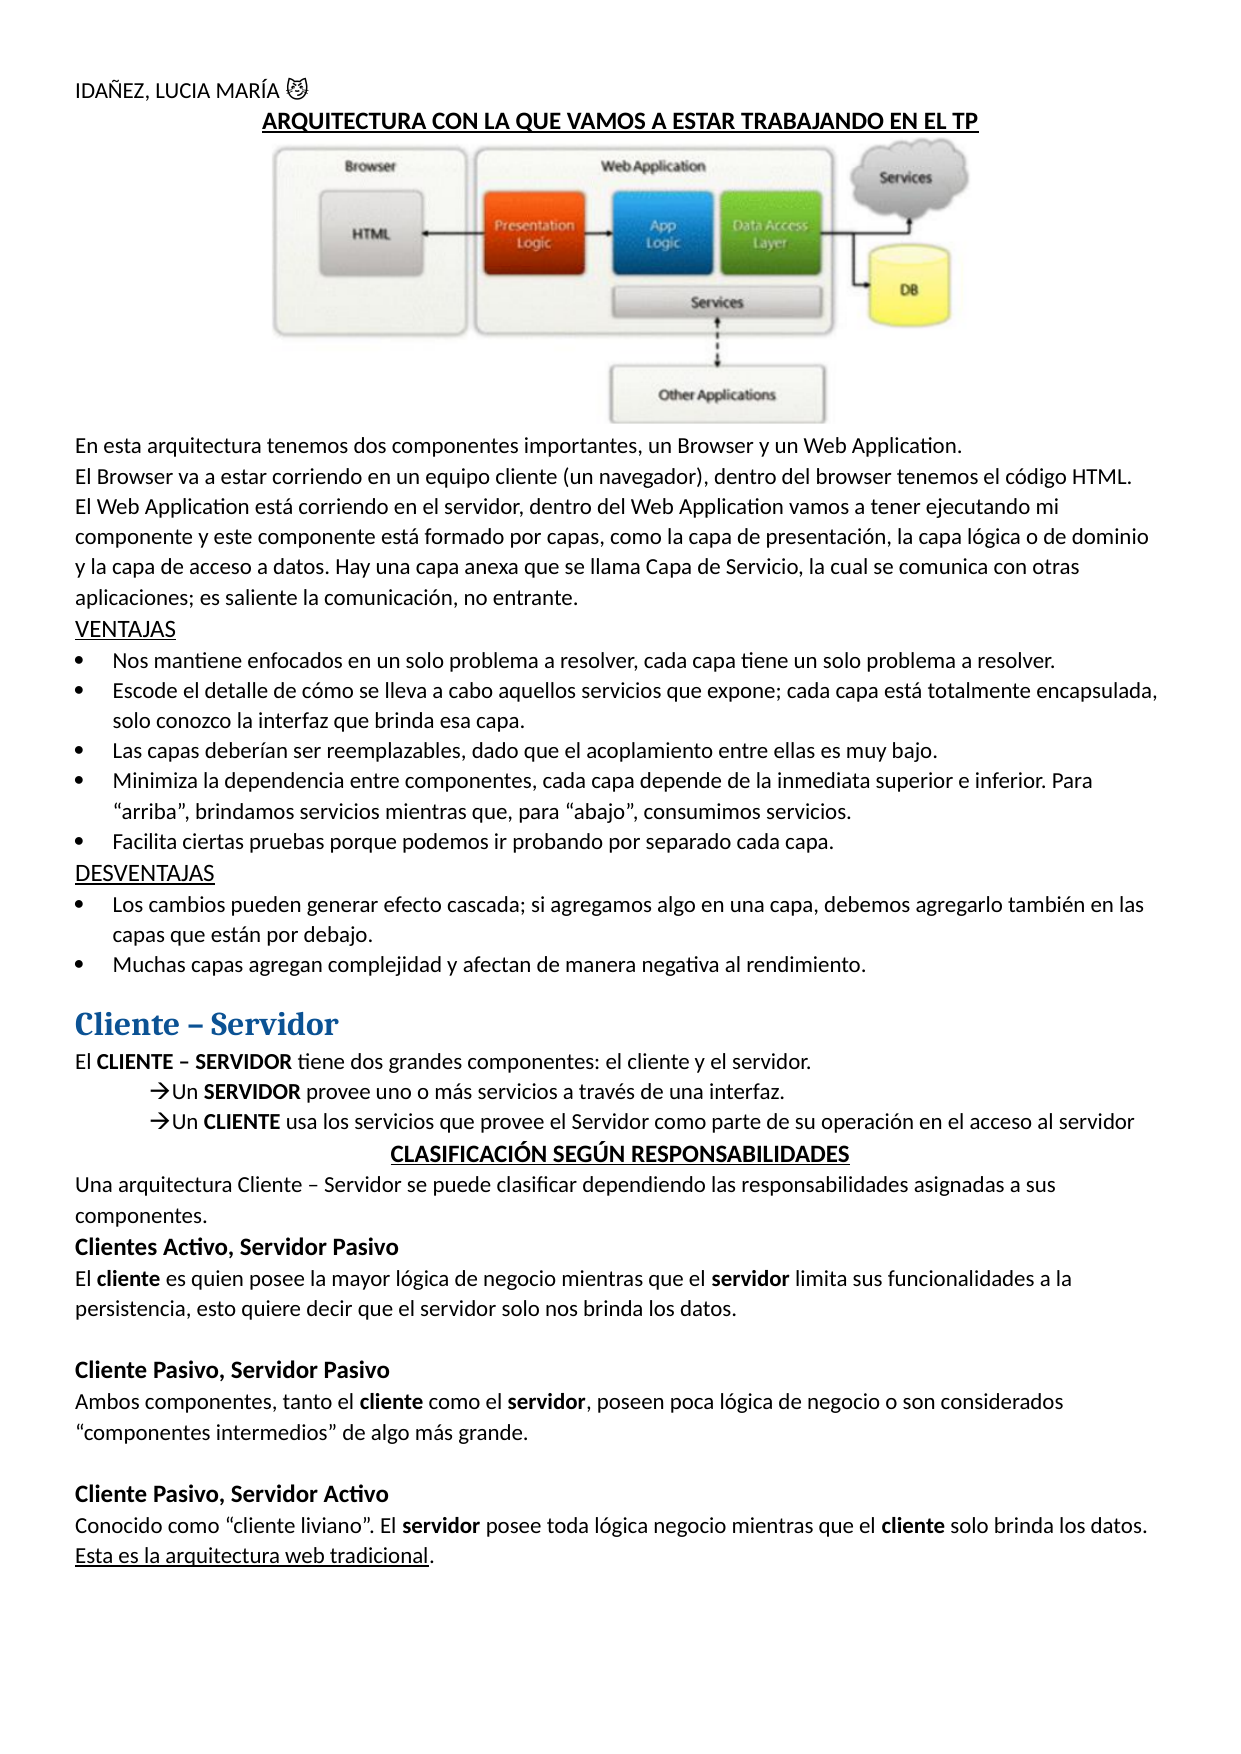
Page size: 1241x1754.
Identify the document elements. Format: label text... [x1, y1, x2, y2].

text El Web Application está corriendo en el servidor, dentro del Web Application vamos a tener ejecutando mi componente y este componente está formado por capas, como la capa de presentación, la capa lógica o de dominio y la capa de acceso a datos. Hay una capa anexa que se llama Capa de Servicio, la cual se comunica con otras aplicaciones; es saliente la comunicación, no entrante. [75, 492, 1165, 611]
text Un SERVIDOR provee uno o más servicios a través de una interfaz. [75, 1077, 1165, 1105]
picture [251, 137, 989, 430]
text Conocido como “cliente liviano”. El servidor posee toda lógica negocio mientras que el cliente solo brinda los datos. Esta es la arquitectura web tradicional. [75, 1511, 1165, 1569]
list Escode el detalle de cómo se lleva a cabo aquellos servicios que expone; cada capa está totalmente encapsulada, solo conozco la interfaz que brinda esa capa. [75, 676, 1165, 734]
text Ambos componentes, tanto el cliente como el servidor, poseen poca lógica de negocio o son considerados “componentes intermedios” de algo más grande. [75, 1387, 1165, 1446]
list Los cambios pueden generar efecto cascada; si agregamos algo en una capa, debemos agregarlo también en las capas que están por debajo. [75, 890, 1165, 948]
text Clientes Activo, Servidor Pasivo [75, 1231, 1165, 1262]
list Muchas capas agregan complejidad y afectan de manera negativa al rendimiento. [75, 951, 1165, 978]
list Nos mantiene enfocados en un solo problema a resolver, cada capa tiene un solo problema a resolver. [75, 646, 1165, 674]
text VENTAJAS [75, 613, 1165, 643]
text En esta arquitectura tenemos dos componentes importantes, un Browser y un Web Application. [75, 432, 1165, 459]
text ARQUITECTURA CON LA QUE VAMOS A ESTAR TRABAJANDO EN EL TP [75, 105, 1165, 136]
text El Browser va a estar corriendo en un equipo cliente (un navegador), dentro del browser tenemos el código HTML. [75, 462, 1165, 490]
text El CLIENTE – SERVIDOR tiene dos grandes componentes: el cliente y el servidor. [75, 1047, 1165, 1075]
text DESVENTAJAS [75, 857, 1165, 888]
list Minimiza la dependencia entre componentes, cada capa depende de la inmediata superior e inferior. Para “arriba”, brindamos servicios mientras que, para “abajo”, consumimos servicios. [75, 767, 1165, 825]
text Un CLIENTE usa los servicios que provee el Servidor como parte de su operación en el acceso al servidor [75, 1107, 1165, 1136]
text El cliente es quien posee la mayor lógica de negocio mientras que el servidor limita sus funcionalidades a la persistencia, esto quiere decir que el servidor solo nos brinda los datos. [75, 1264, 1165, 1322]
text Cliente Pasivo, Servidor Activo [75, 1478, 1165, 1509]
list Las capas deberían ser reemplazables, dado que el acoplamiento entre ellas es muy bajo. [75, 736, 1165, 764]
list Facilita ciertas pruebas porque podemos ir probando por separado cada capa. [75, 827, 1165, 855]
subtitle Cliente – Servidor [75, 1006, 1165, 1044]
text CLASIFICACIÓN SEGÚN RESPONSABILIDADES [75, 1138, 1165, 1168]
text Una arquitectura Cliente – Servidor se puede clasificar dependiendo las responsabilidades asignadas a sus componentes. [75, 1171, 1165, 1229]
text Cliente Pasivo, Servidor Pasivo [75, 1354, 1165, 1385]
